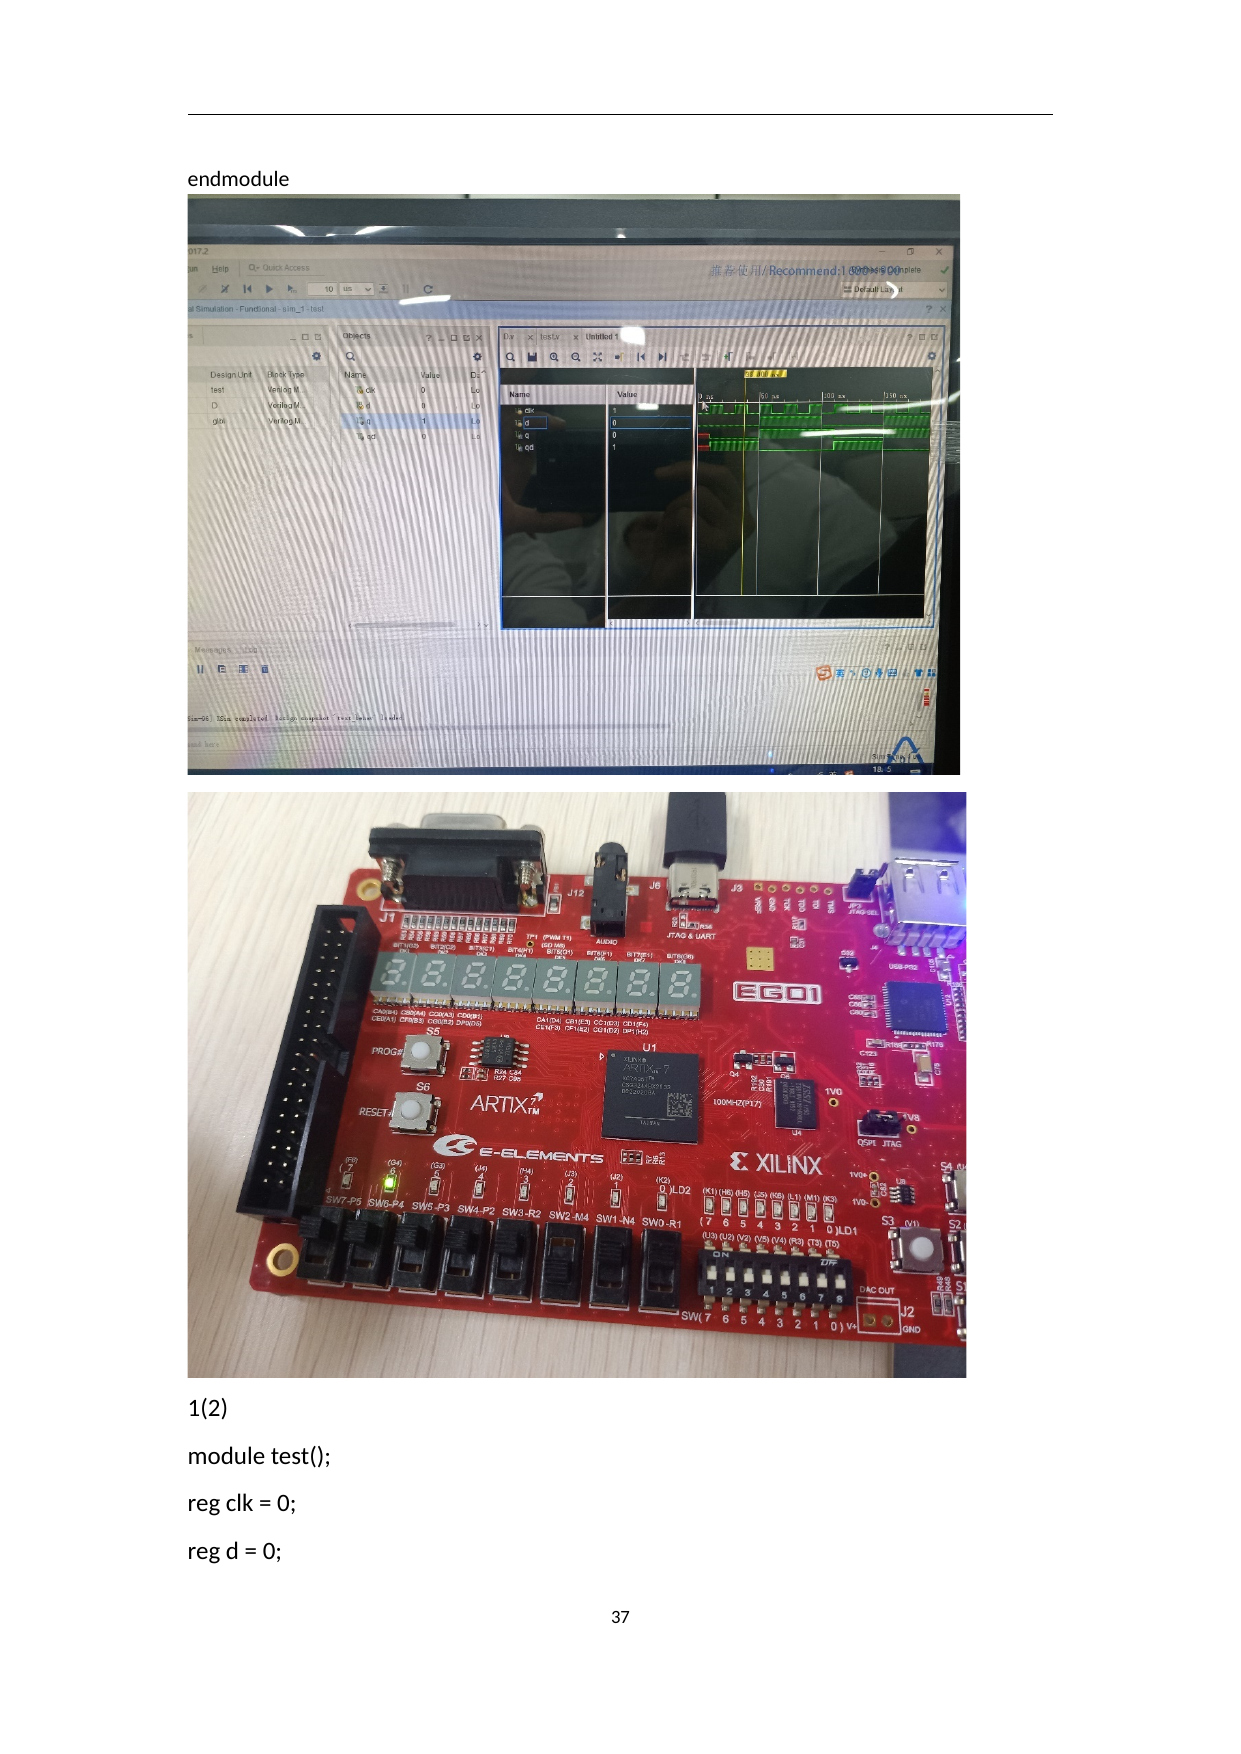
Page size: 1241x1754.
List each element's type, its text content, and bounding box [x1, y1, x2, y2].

text 1(2) [187, 1391, 1053, 1424]
text module test(); [187, 1439, 1053, 1471]
text reg d = 0; [187, 1534, 1053, 1567]
picture [187, 194, 961, 775]
text endmodule [187, 162, 1053, 194]
picture [187, 792, 967, 1378]
text reg clk = 0; [187, 1487, 1053, 1519]
